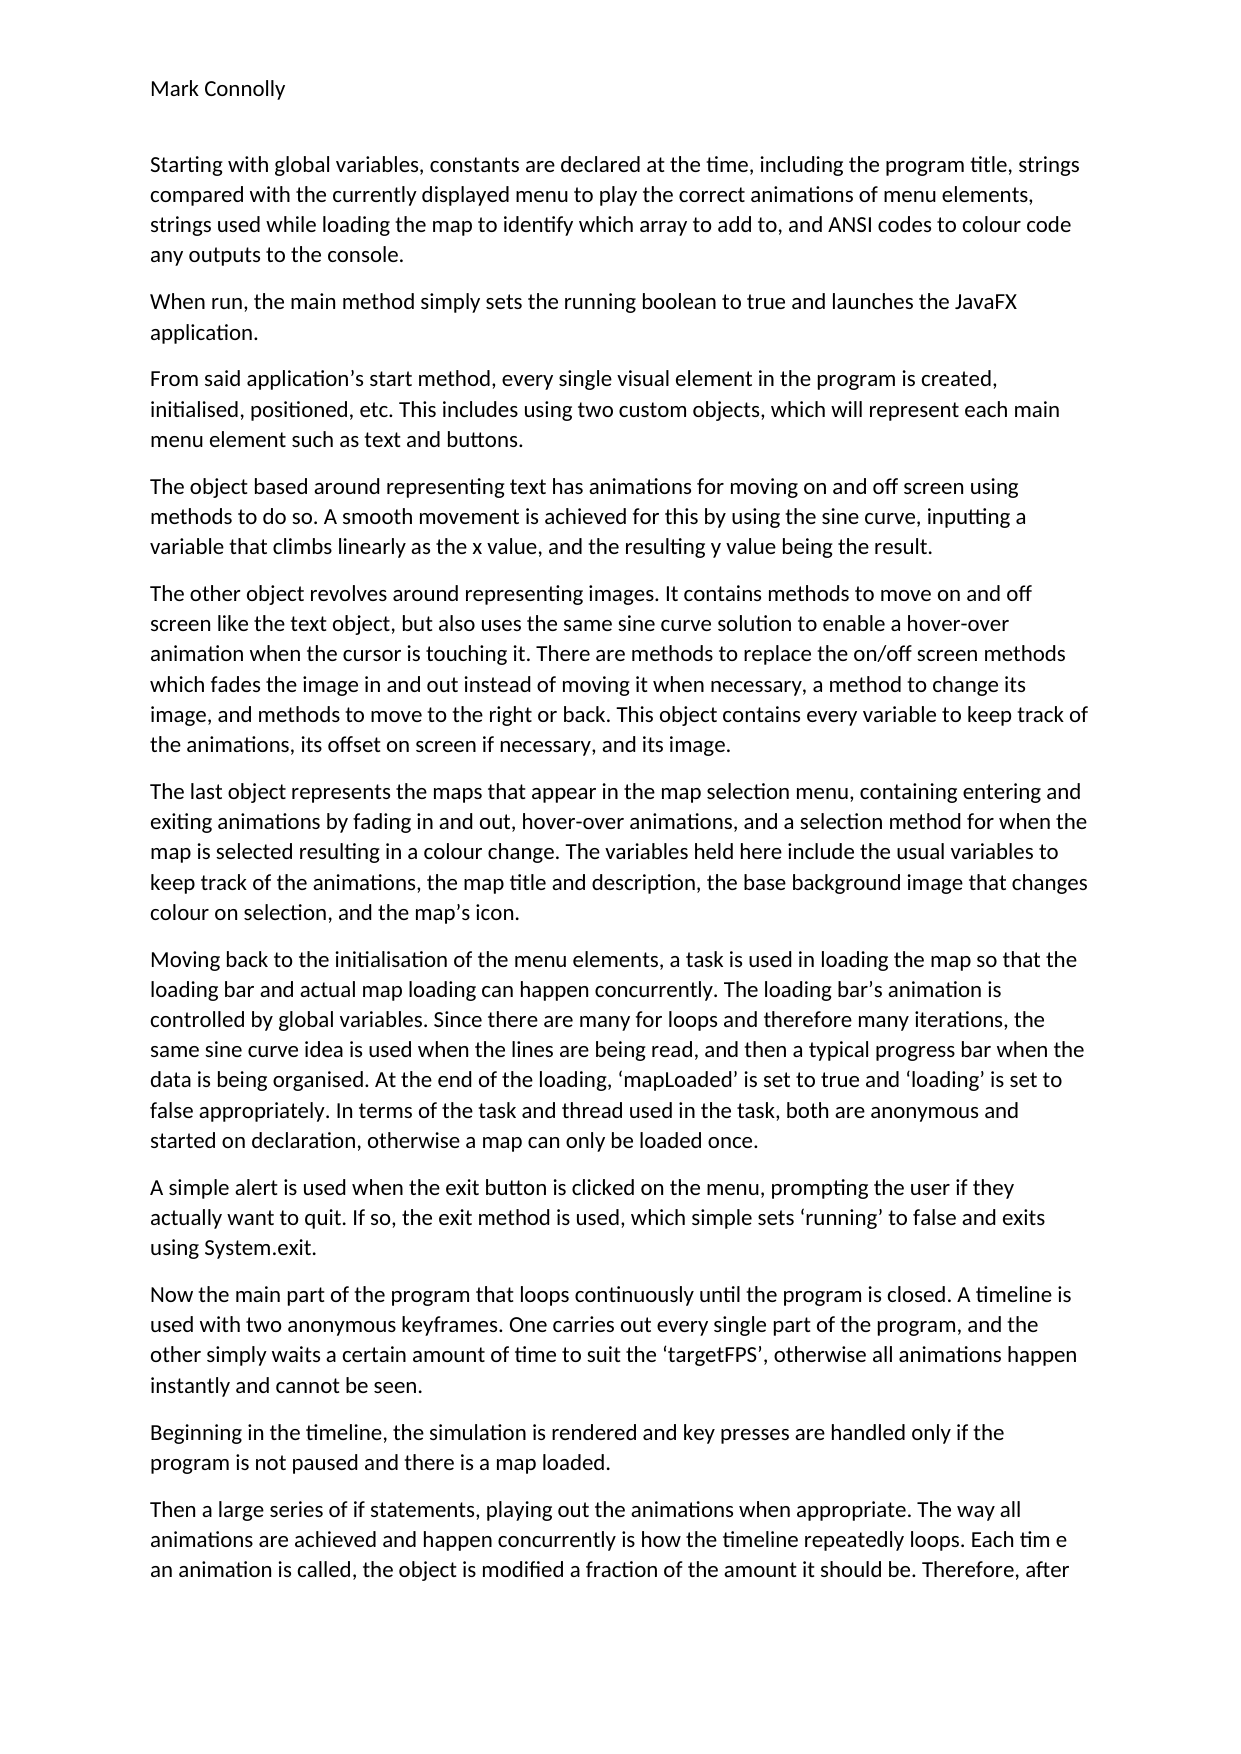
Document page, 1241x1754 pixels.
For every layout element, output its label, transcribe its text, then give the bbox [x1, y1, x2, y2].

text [150, 1495, 1090, 1583]
text When run, the main method simply sets the running boolean to true and launches the JavaFX application. [150, 287, 1090, 346]
text The object based around representing text has animations for moving on and off screen using methods to do so. A smooth movement is achieved for this by using the sine curve, inputting a variable that climbs linearly as the x value, and the resulting y value being the result. [150, 472, 1090, 560]
text A simple alert is used when the exit button is clicked on the menu, prompting the user if they actually want to quit. If so, the exit method is used, which simple sets ‘running’ to false and exits using System.exit. [150, 1173, 1090, 1261]
text Starting with global variables, constants are declared at the time, including the program title, strings compared with the currently displayed menu to play the correct animations of menu elements, strings used while loading the map to identify which array to add to, and ANSI codes to colour code any outputs to the console. [150, 150, 1090, 269]
text The other object revolves around representing images. It contains methods to move on and off screen like the text object, but also uses the same sine curve solution to enable a hover-over animation when the cursor is touching it. There are methods to replace the on/off screen methods which fades the image in and out instead of moving it when necessary, a method to change its image, and methods to move to the right or back. This object contains every variable to keep track of the animations, its offset on screen if necessary, and its image. [150, 579, 1090, 758]
text From said application’s start method, every single visual element in the program is created, initialised, positioned, etc. This includes using two custom objects, which will represent each main menu element such as text and buttons. [150, 364, 1090, 453]
text Moving back to the initialisation of the menu elements, a task is used in loading the map so that the loading bar and actual map loading can happen concurrently. The loading bar’s animation is controlled by global variables. Since there are many for loops and therefore many iterations, the same sine curve idea is used when the lines are being read, and then a typical progress bar when the data is being organised. At the end of the loading, ‘mapLoaded’ is set to true and ‘loading’ is set to false appropriately. In terms of the task and thread used in the task, both are anonymous and started on declaration, otherwise a map can only be loaded once. [150, 945, 1090, 1154]
text Beginning in the timeline, the simulation is rendered and key presses are handled only if the program is not paused and there is a map loaded. [150, 1418, 1090, 1476]
text The last object represents the maps that appear in the map selection menu, containing entering and exiting animations by fading in and out, hover-over animations, and a selection method for when the map is selected resulting in a colour change. The variables held here include the usual variables to keep track of the animations, the map title and description, the base background image that changes colour on selection, and the map’s icon. [150, 777, 1090, 926]
text Now the main part of the program that loops continuously until the program is closed. A timeline is used with two anonymous keyframes. One carries out every single part of the program, and the other simply waits a certain amount of time to suit the ‘targetFPS’, otherwise all animations happen instantly and cannot be seen. [150, 1280, 1090, 1399]
